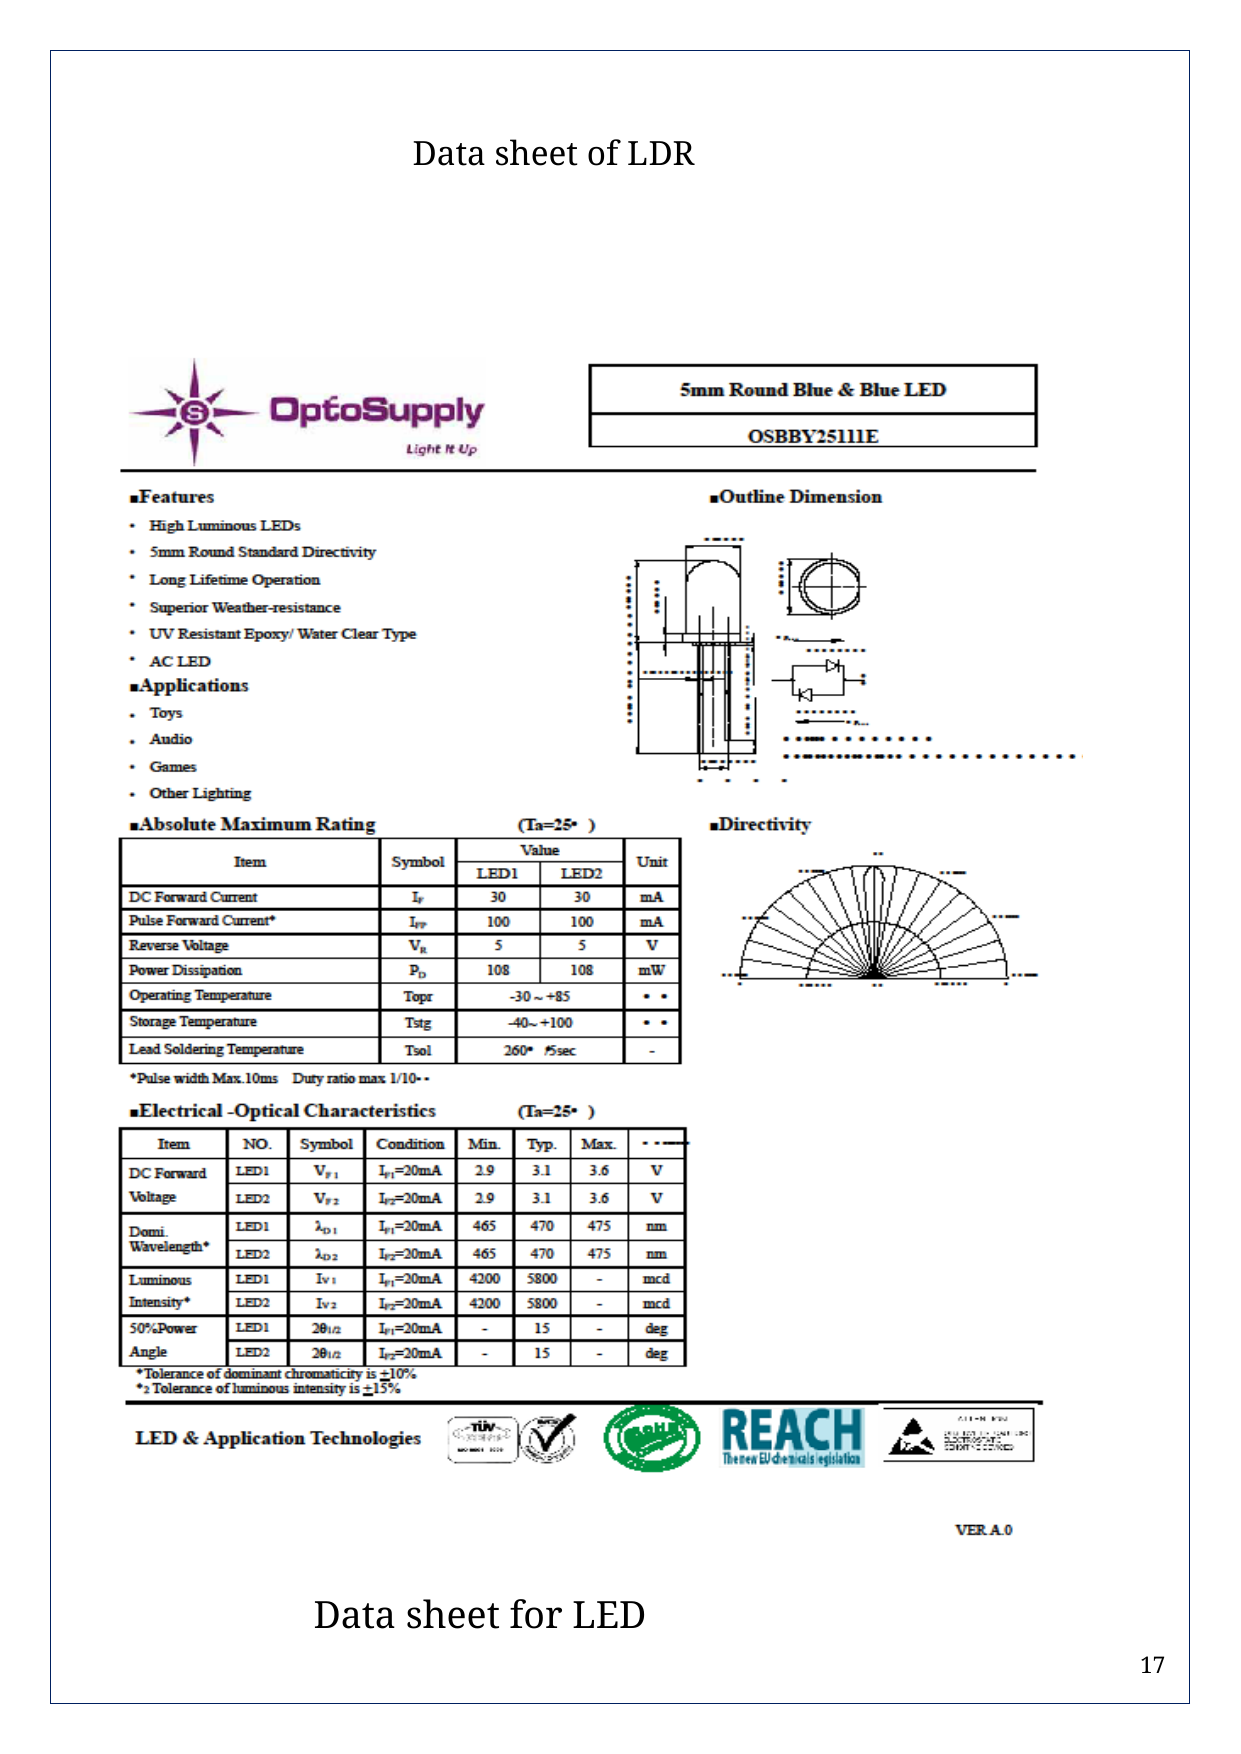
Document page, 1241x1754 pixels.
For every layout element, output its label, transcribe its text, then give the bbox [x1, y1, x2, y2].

text Data sheet for LED [75, 1588, 1165, 1639]
text Data sheet of LDR [75, 130, 1165, 175]
